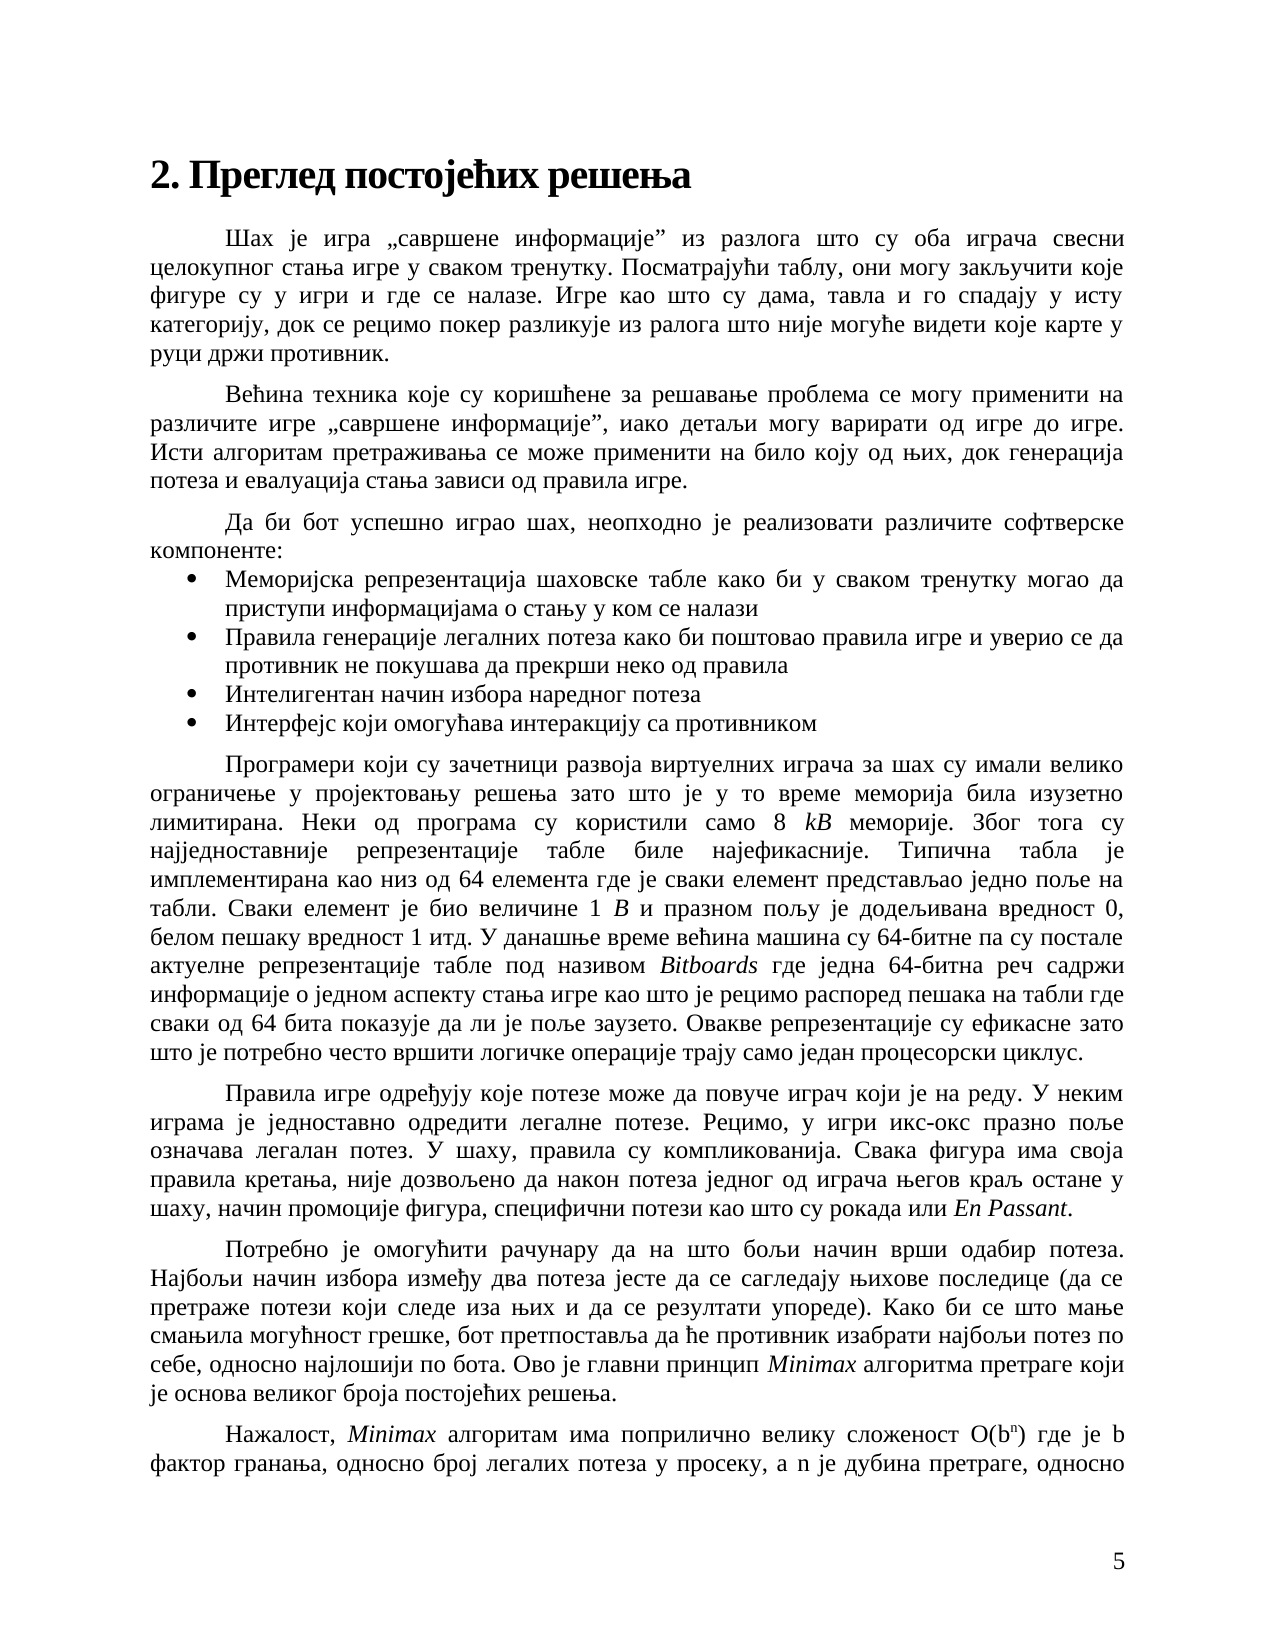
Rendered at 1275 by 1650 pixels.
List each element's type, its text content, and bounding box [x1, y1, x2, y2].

text Програмери који су зачетници развоја виртуелних играча за шах су имали велико ограничење у пројектовању решења зато што је у то време меморија била изузетно лимитирана. Неки од програма су користили само 8 kB меморије. Због тога су најједноставније репрезентације табле биле најефикасније. Типична табла је имплементирана као низ од 64 елемента где је сваки елемент представљао једно поље на табли. Сваки елемент је био величине 1 B и празном пољу је додељивана вредност 0, белом пешаку вредност 1 итд. У данашње време већина машина су 64-битне па су постале актуелне репрезентације табле под називом Bitboards где једна 64-битна реч садржи информације о једном аспекту стања игре као што је рецимо распоред пешака на табли где сваки од 64 бита показује да ли је поље заузето. Овакве репрезентације су ефикасне зато што је потребно често вршити логичке операције трају само један процесорски циклус. [150, 749, 1125, 1065]
list Меморијска репрезентација шаховске табле како би у сваком тренутку могао да приступи информацијама о стању у ком се налази [187, 564, 1125, 622]
text Да би бот успешно играо шах, неопходно је реализовати различите софтверске компоненте: [150, 507, 1125, 564]
list Интерфејс који омогућава интеракцију са противником [187, 708, 1125, 737]
text Правила игре одређују које потезе може да повуче играч који је на реду. У неким играма је једноставно одредити легалне потезе. Рецимо, у игри икс-окс празно поље означава легалан потез. У шаху, правила су компликованија. Свака фигура има своја правила кретања, није дозвољено да након потеза једног од играча његов краљ остане у шаху, начин промоције фигура, специфични потези као што су рокада или En Passant. [150, 1078, 1125, 1222]
text Већина техника које су коришћене за решавање проблема се могу применити на различите игре „савршене информације”, иако детаљи могу варирати од игре до игре. Исти алгоритам претраживања се може применити на било коју од њих, док генерација потеза и евалуација стања зависи од правила игре. [150, 379, 1125, 494]
list Правила генерације легалних потеза како би поштовао правила игре и уверио се да противник не покушава да прекрши неко од правила [187, 622, 1125, 679]
text Потребно је омогућити рачунару да на што бољи начин врши одабир потеза. Најбољи начин избора између два потеза јесте да се сагледају њихове последице (да се претраже потези који следе иза њих и да се резултати упореде). Како би се што мање смањила могућност грешке, бот претпоставља да ће противник изабрати најбољи потез по себе, односно најлошији по бота. Ово је главни принцип Minimax алгоритма претраге који је основа великог броја постојећих решења. [150, 1234, 1125, 1407]
text Шах је игра „савршене информације” из разлога што су оба играча свесни целокупног стања игре у сваком тренутку. Посматрајући таблу, они могу закључити које фигуре су у игри и где се налазе. Игре као што су дама, тавла и го спадају у исту категорију, док се рецимо покер разликује из ралога што није могуће видети које карте у руци држи противник. [150, 223, 1125, 367]
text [150, 1419, 1125, 1477]
subtitle Преглед постојећих решења [150, 150, 1125, 198]
list Интелигентан начин избора наредног потеза [187, 679, 1125, 708]
